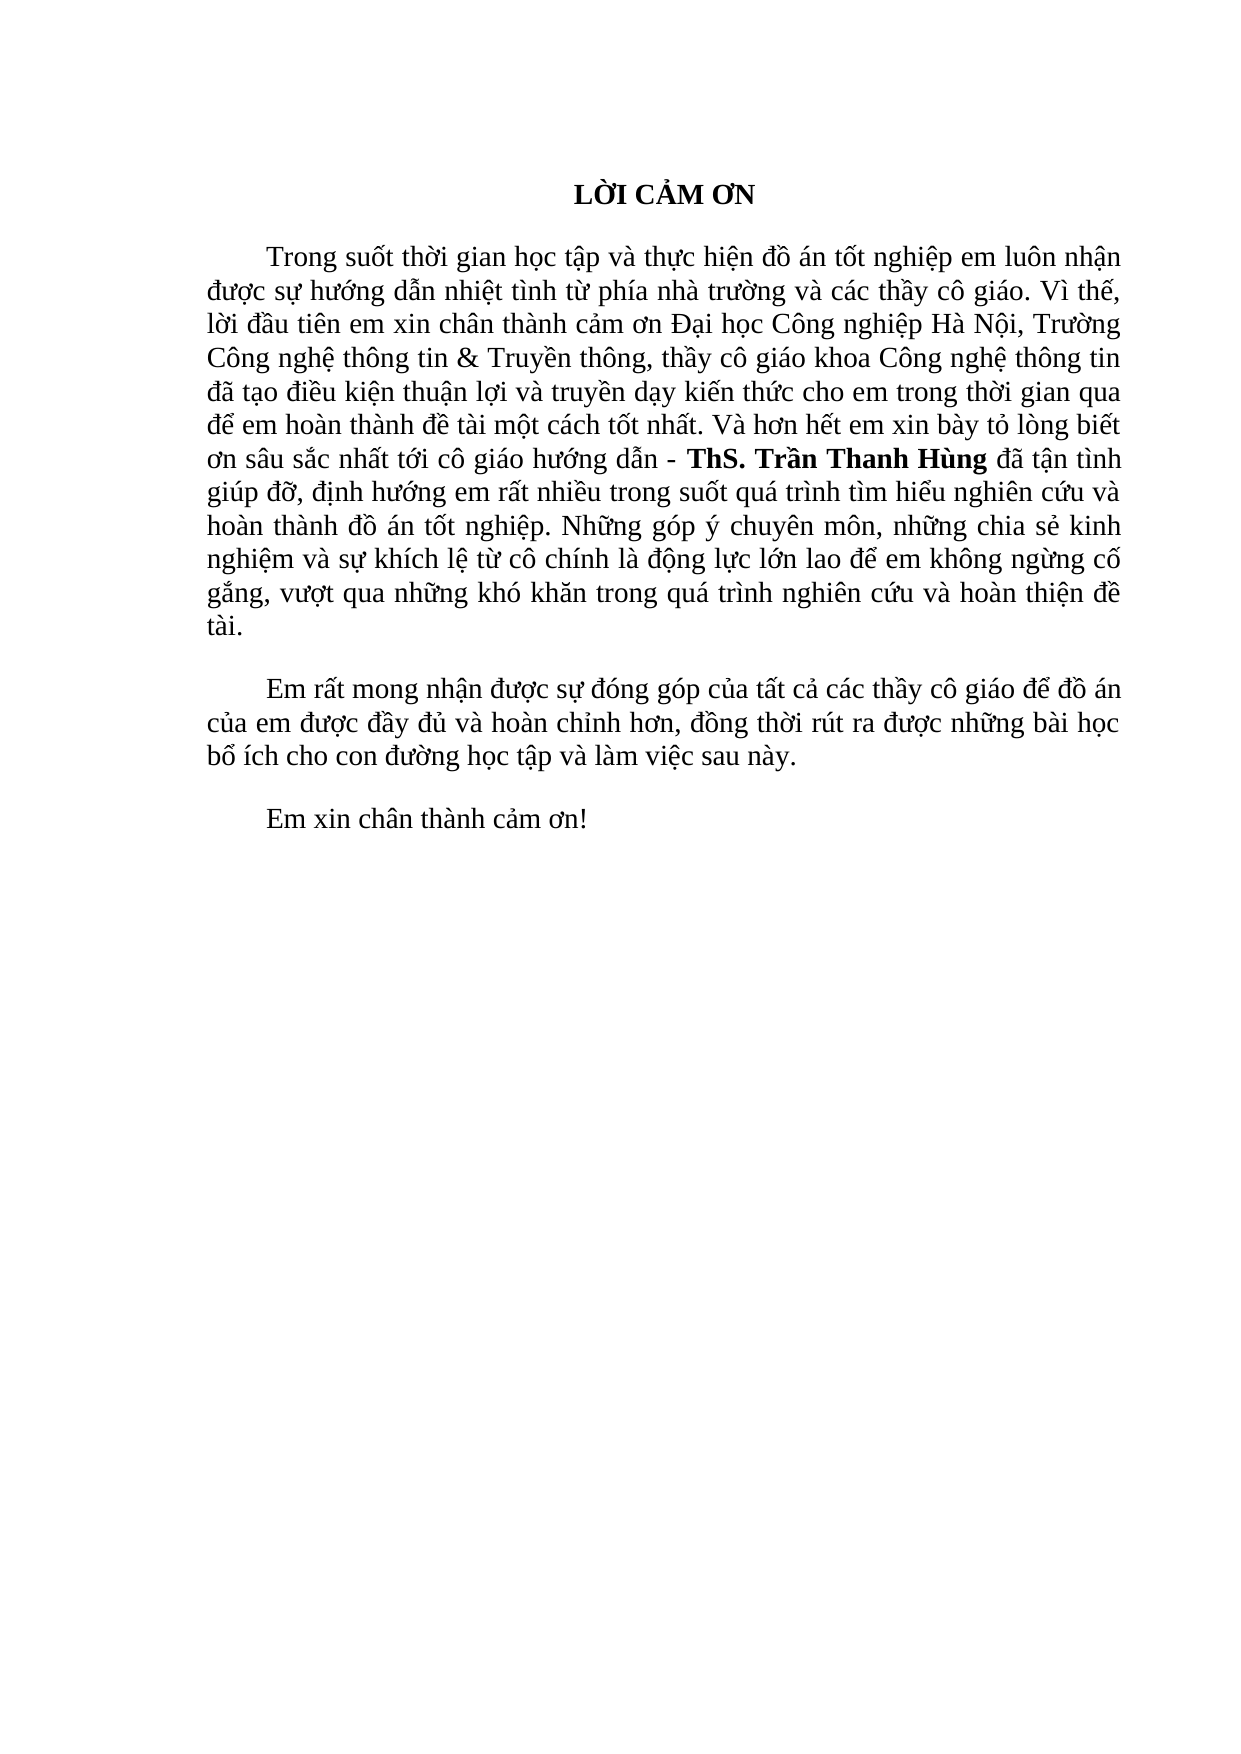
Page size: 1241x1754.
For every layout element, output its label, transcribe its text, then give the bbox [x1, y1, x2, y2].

text Em xin chân thành cảm ơn! [207, 801, 1122, 834]
text Em rất mong nhận được sự đóng góp của tất cả các thầy cô giáo để đồ án của em được đầy đủ và hoàn chỉnh hơn, đồng thời rút ra được những bài học bổ ích cho con đường học tập và làm việc sau này. [207, 671, 1122, 772]
text Trong suốt thời gian học tập và thực hiện đồ án tốt nghiệp em luôn nhận được sự hướng dẫn nhiệt tình từ phía nhà trường và các thầy cô giáo. Vì thế, lời đầu tiên em xin chân thành cảm ơn Đại học Công nghiệp Hà Nội, Trường Công nghệ thông tin & Truyền thông, thầy cô giáo khoa Công nghệ thông tin đã tạo điều kiện thuận lợi và truyền dạy kiến thức cho em trong thời gian qua để em hoàn thành đề tài một cách tốt nhất. Và hơn hết em xin bày tỏ lòng biết ơn sâu sắc nhất tới cô giáo hướng dẫn - ThS. Trần Thanh Hùng đã tận tình giúp đỡ, định hướng em rất nhiều trong suốt quá trình tìm hiểu nghiên cứu và hoàn thành đồ án tốt nghiệp. Những góp ý chuyên môn, những chia sẻ kinh nghiệm và sự khích lệ từ cô chính là động lực lớn lao để em không ngừng cố gắng, vượt qua những khó khăn trong quá trình nghiên cứu và hoàn thiện đề tài. [207, 239, 1122, 642]
text LỜI CẢM ƠN [207, 177, 1122, 210]
